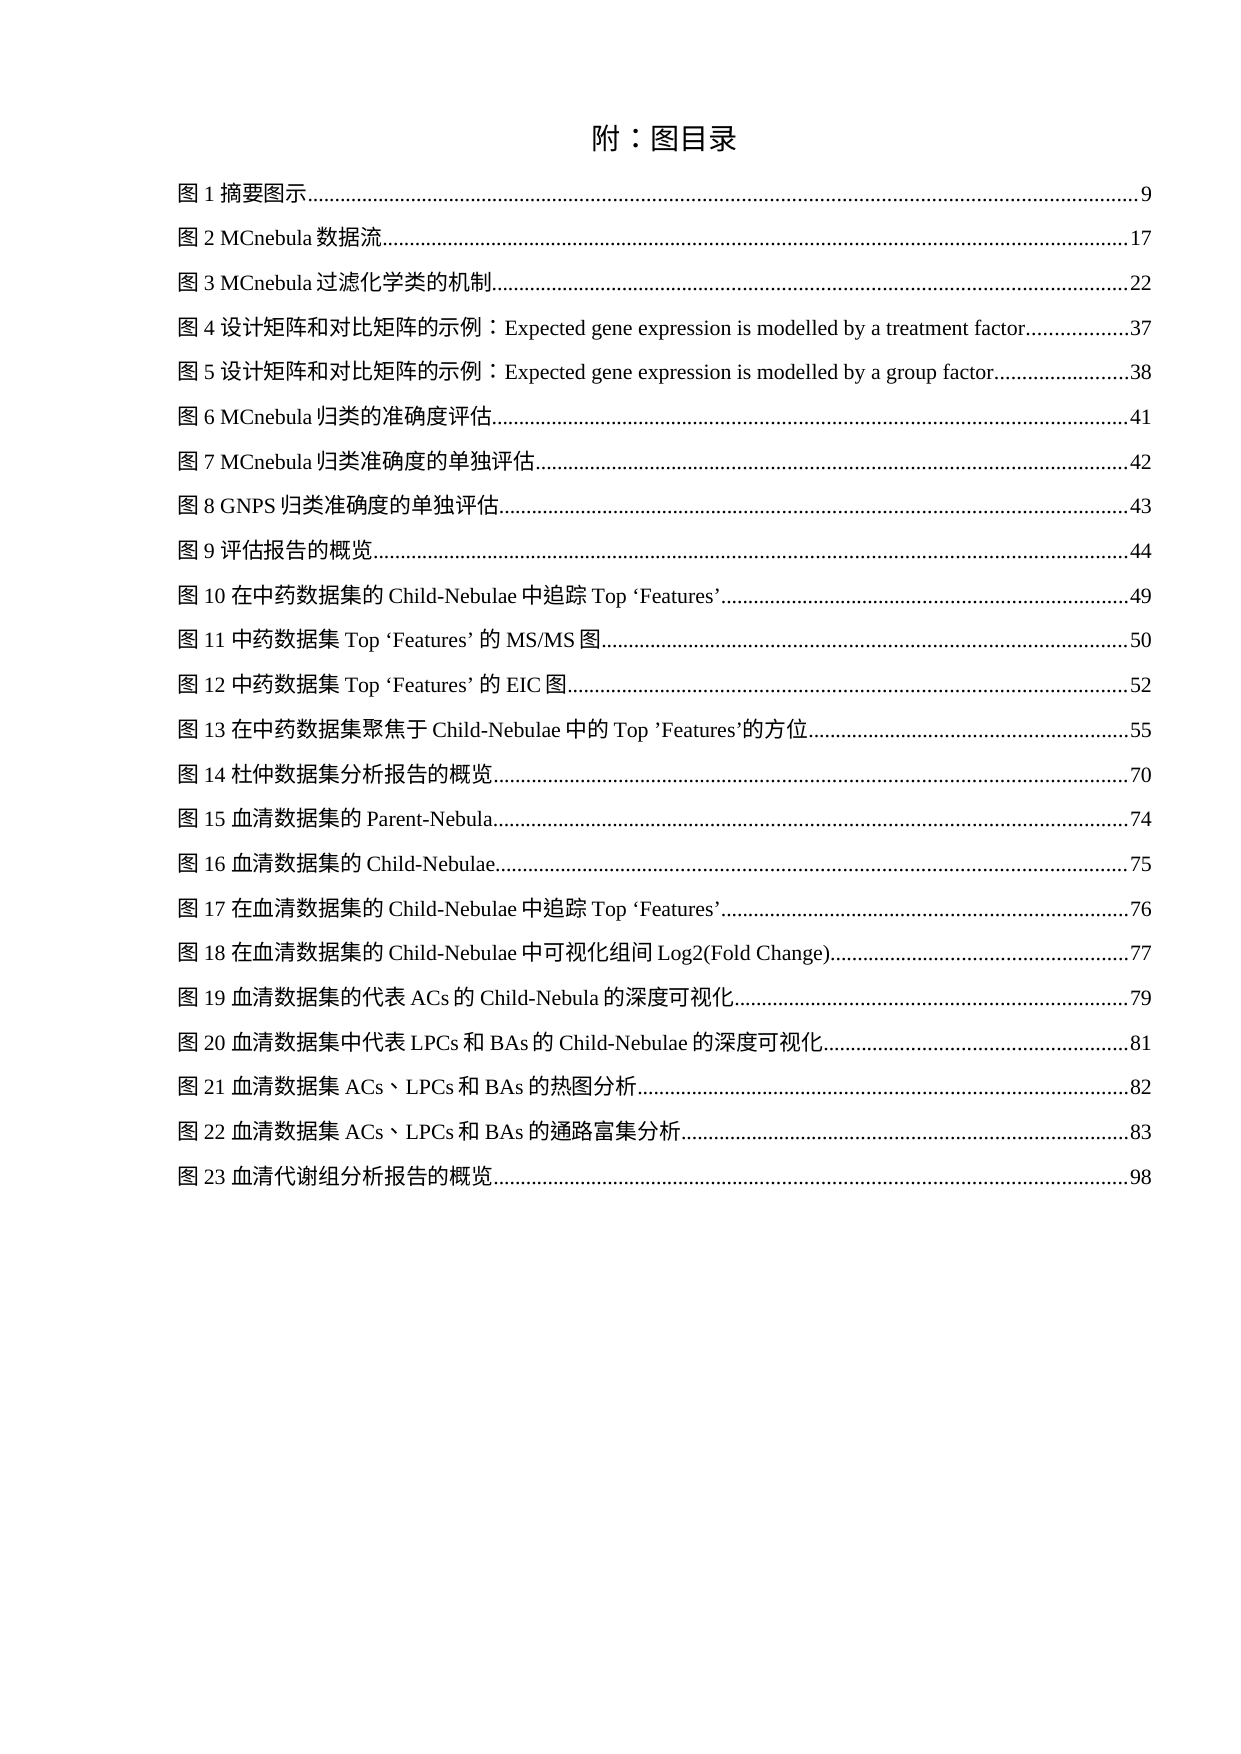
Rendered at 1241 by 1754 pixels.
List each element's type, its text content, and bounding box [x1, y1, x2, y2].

text 图9 评估报告的概览 44 [177, 535, 1152, 565]
text 图4 设计矩阵和对比矩阵的示例：Expected gene expression is modelled by a treatment factor 37 [177, 312, 1152, 341]
text 图8 GNPS归类准确度的单独评估 43 [177, 490, 1152, 520]
text 图6 MCnebula归类的准确度评估 41 [177, 401, 1152, 431]
text 图7 MCnebula归类准确度的单独评估 42 [177, 446, 1152, 476]
text 图13 在中药数据集聚焦于Child-Nebulae中的Top ’Features’的方位 55 [177, 714, 1152, 744]
text 图10 在中药数据集的Child-Nebulae中追踪Top ‘Features’ 49 [177, 580, 1152, 609]
text 图3 MCnebula过滤化学类的机制 22 [177, 267, 1152, 297]
text 图20 血清数据集中代表LPCs和BAs的Child-Nebulae的深度可视化 81 [177, 1027, 1152, 1056]
text 图2 MCnebula数据流 17 [177, 222, 1152, 252]
text 附：图目录 [177, 118, 1152, 158]
text 图22 血清数据集ACs、LPCs和BAs的通路富集分析 83 [177, 1116, 1152, 1146]
text 图19 血清数据集的代表ACs的Child-Nebula的深度可视化 79 [177, 982, 1152, 1012]
text 图5 设计矩阵和对比矩阵的示例：Expected gene expression is modelled by a group factor 38 [177, 356, 1152, 386]
text 图15 血清数据集的Parent-Nebula 74 [177, 803, 1152, 833]
text 图21 血清数据集ACs、LPCs和BAs的热图分析 82 [177, 1071, 1152, 1101]
text 图12 中药数据集Top ‘Features’ 的EIC图 52 [177, 669, 1152, 699]
text 图14 杜仲数据集分析报告的概览 70 [177, 758, 1152, 788]
text 图23 血清代谢组分析报告的概览 98 [177, 1161, 1152, 1191]
text 图17 在血清数据集的Child-Nebulae中追踪Top ‘Features’ 76 [177, 893, 1152, 922]
text 图11 中药数据集Top ‘Features’ 的MS/MS图 50 [177, 624, 1152, 654]
text 图18 在血清数据集的Child-Nebulae中可视化组间Log2(Fold Change) 77 [177, 937, 1152, 967]
text 图1 摘要图示 9 [177, 178, 1152, 207]
text 图16 血清数据集的Child-Nebulae 75 [177, 848, 1152, 878]
